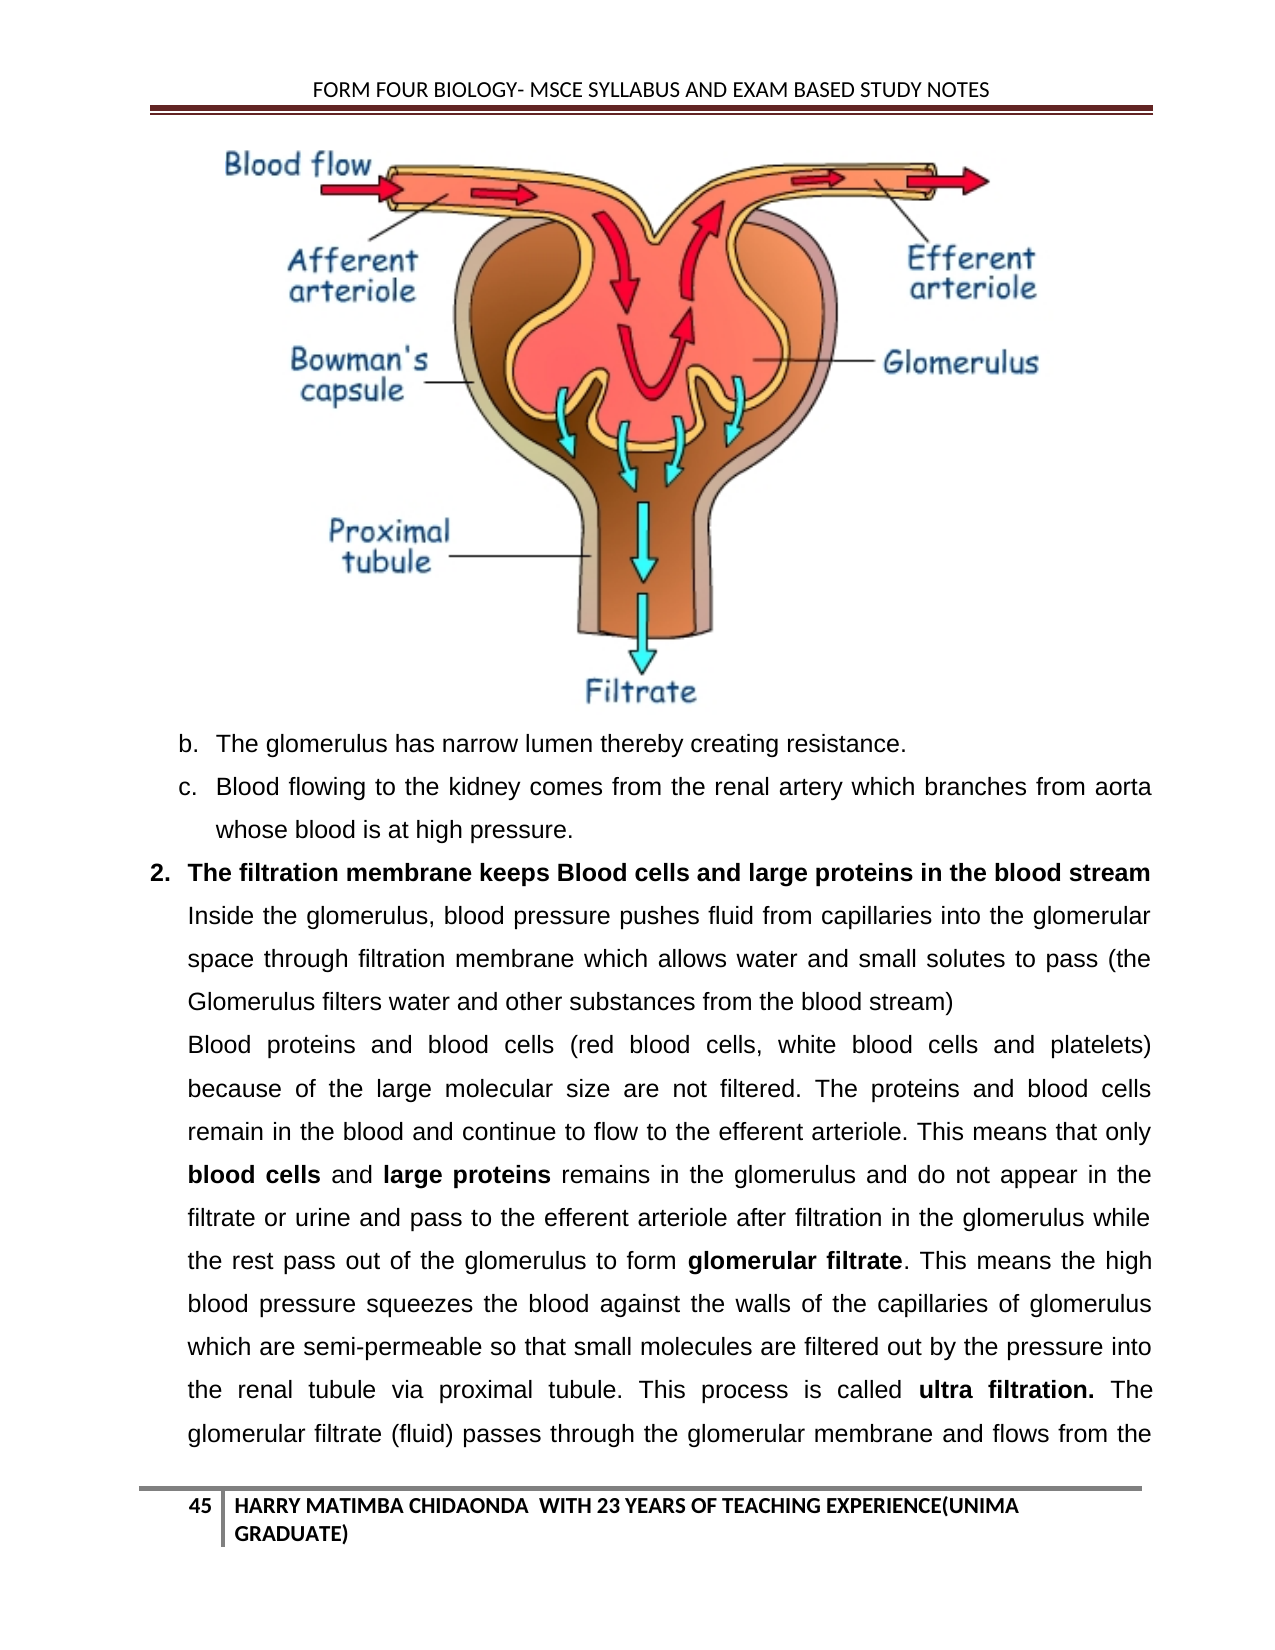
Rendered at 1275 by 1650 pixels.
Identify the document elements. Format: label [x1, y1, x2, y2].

picture [225, 150, 1057, 715]
table_header [139, 150, 1164, 1447]
